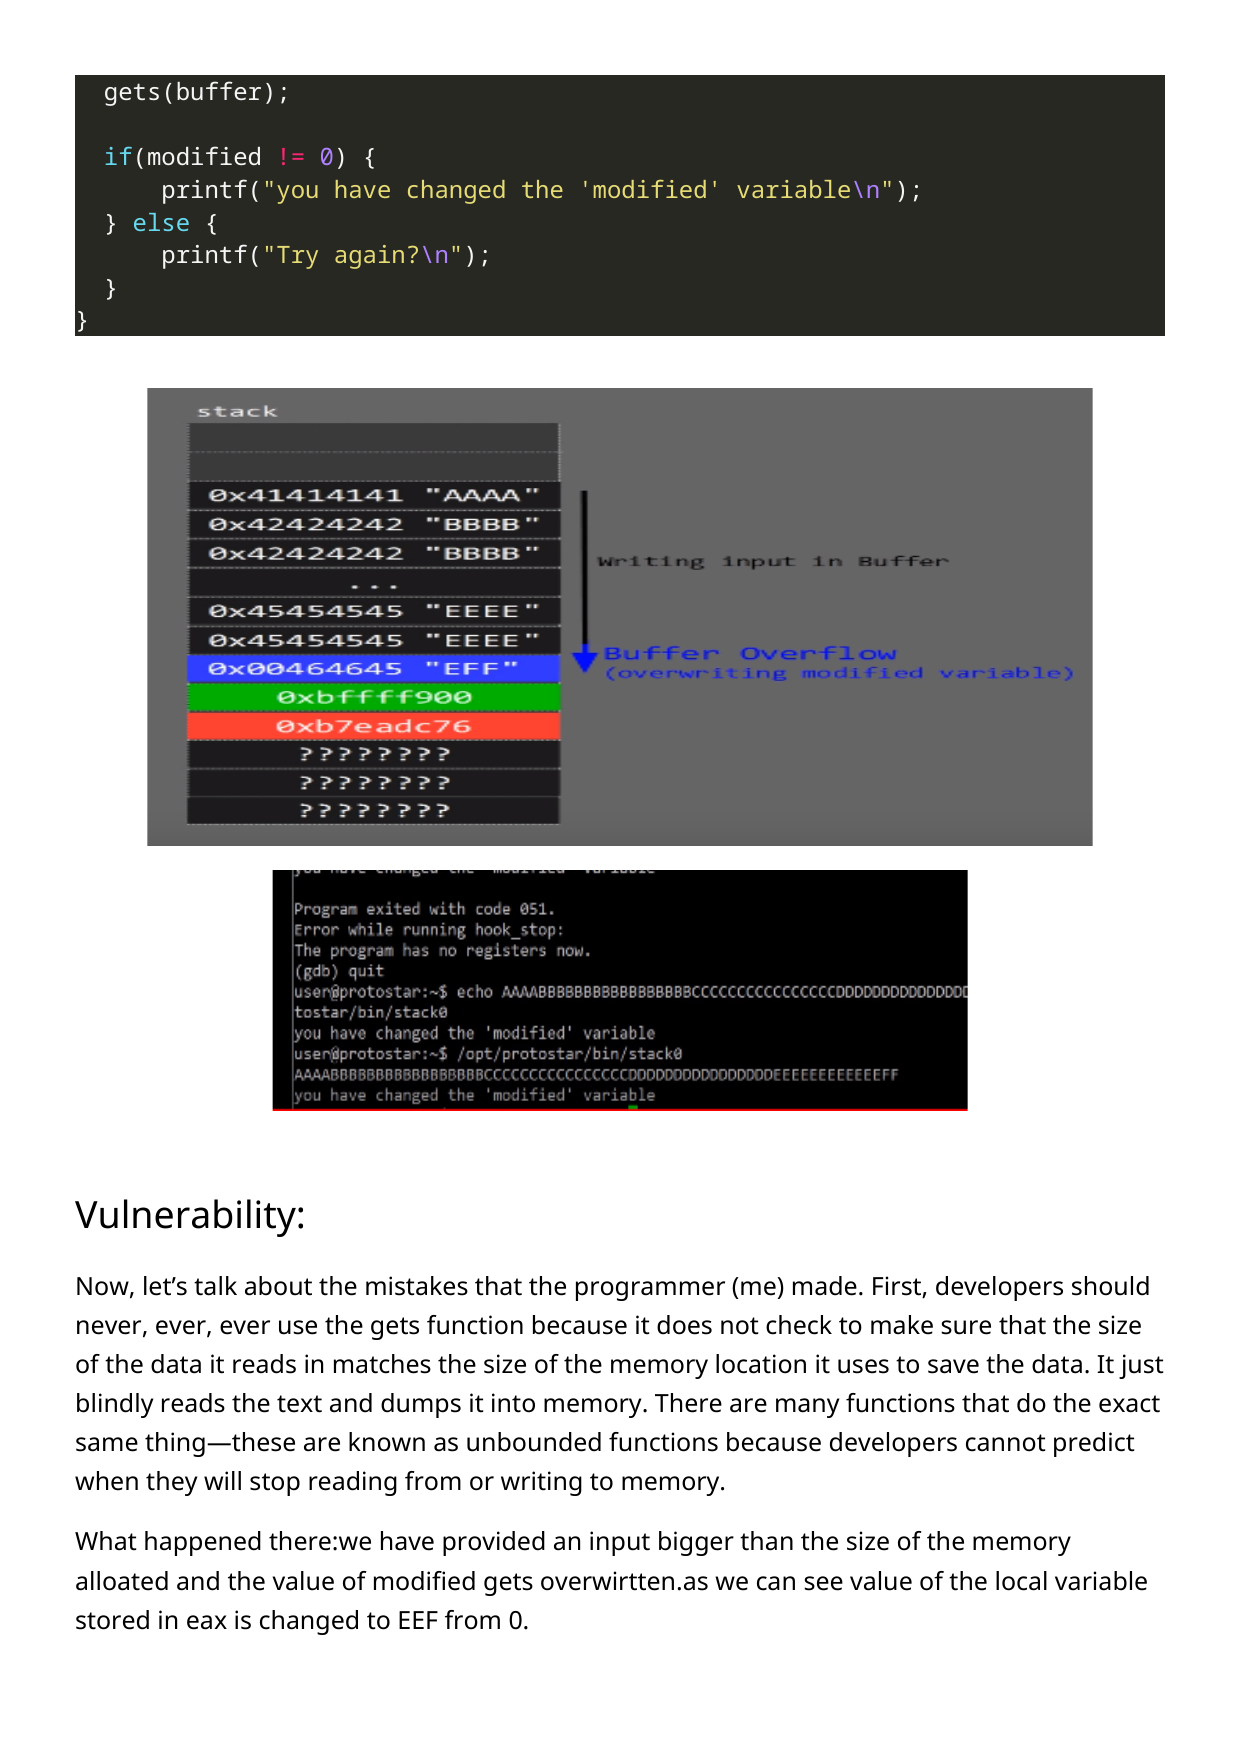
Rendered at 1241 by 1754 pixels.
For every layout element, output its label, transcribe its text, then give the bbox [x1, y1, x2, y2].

text Now, let’s talk about the mistakes that the programmer (me) made. First, developers should never, ever, ever use the gets function because it does not check to make sure that the size of the data it reads in matches the size of the memory location it uses to save the data. It just blindly reads the text and dumps it into memory. There are many functions that do the exact same thing—these are known as unbounded functions because developers cannot predict when they will stop reading from or writing to memory. [75, 1268, 1165, 1498]
text Vulnerability: [75, 1189, 1165, 1240]
text if(modified != 0) { [75, 140, 1165, 173]
text What happened there:we have provided an input bigger than the size of the memory alloated and the value of modified gets overwirtten.as we can see value of the local variable stored in eax is changed to EEF from 0. [75, 1524, 1165, 1636]
text } else { [75, 205, 1165, 238]
text printf("you have changed the 'modified' variable\n"); [75, 173, 1165, 205]
text gets(buffer); [75, 75, 1165, 108]
picture [147, 388, 1093, 846]
text } [75, 271, 1165, 303]
text printf("Try again?\n"); [75, 238, 1165, 271]
picture [272, 870, 968, 1111]
text } [75, 303, 1165, 336]
